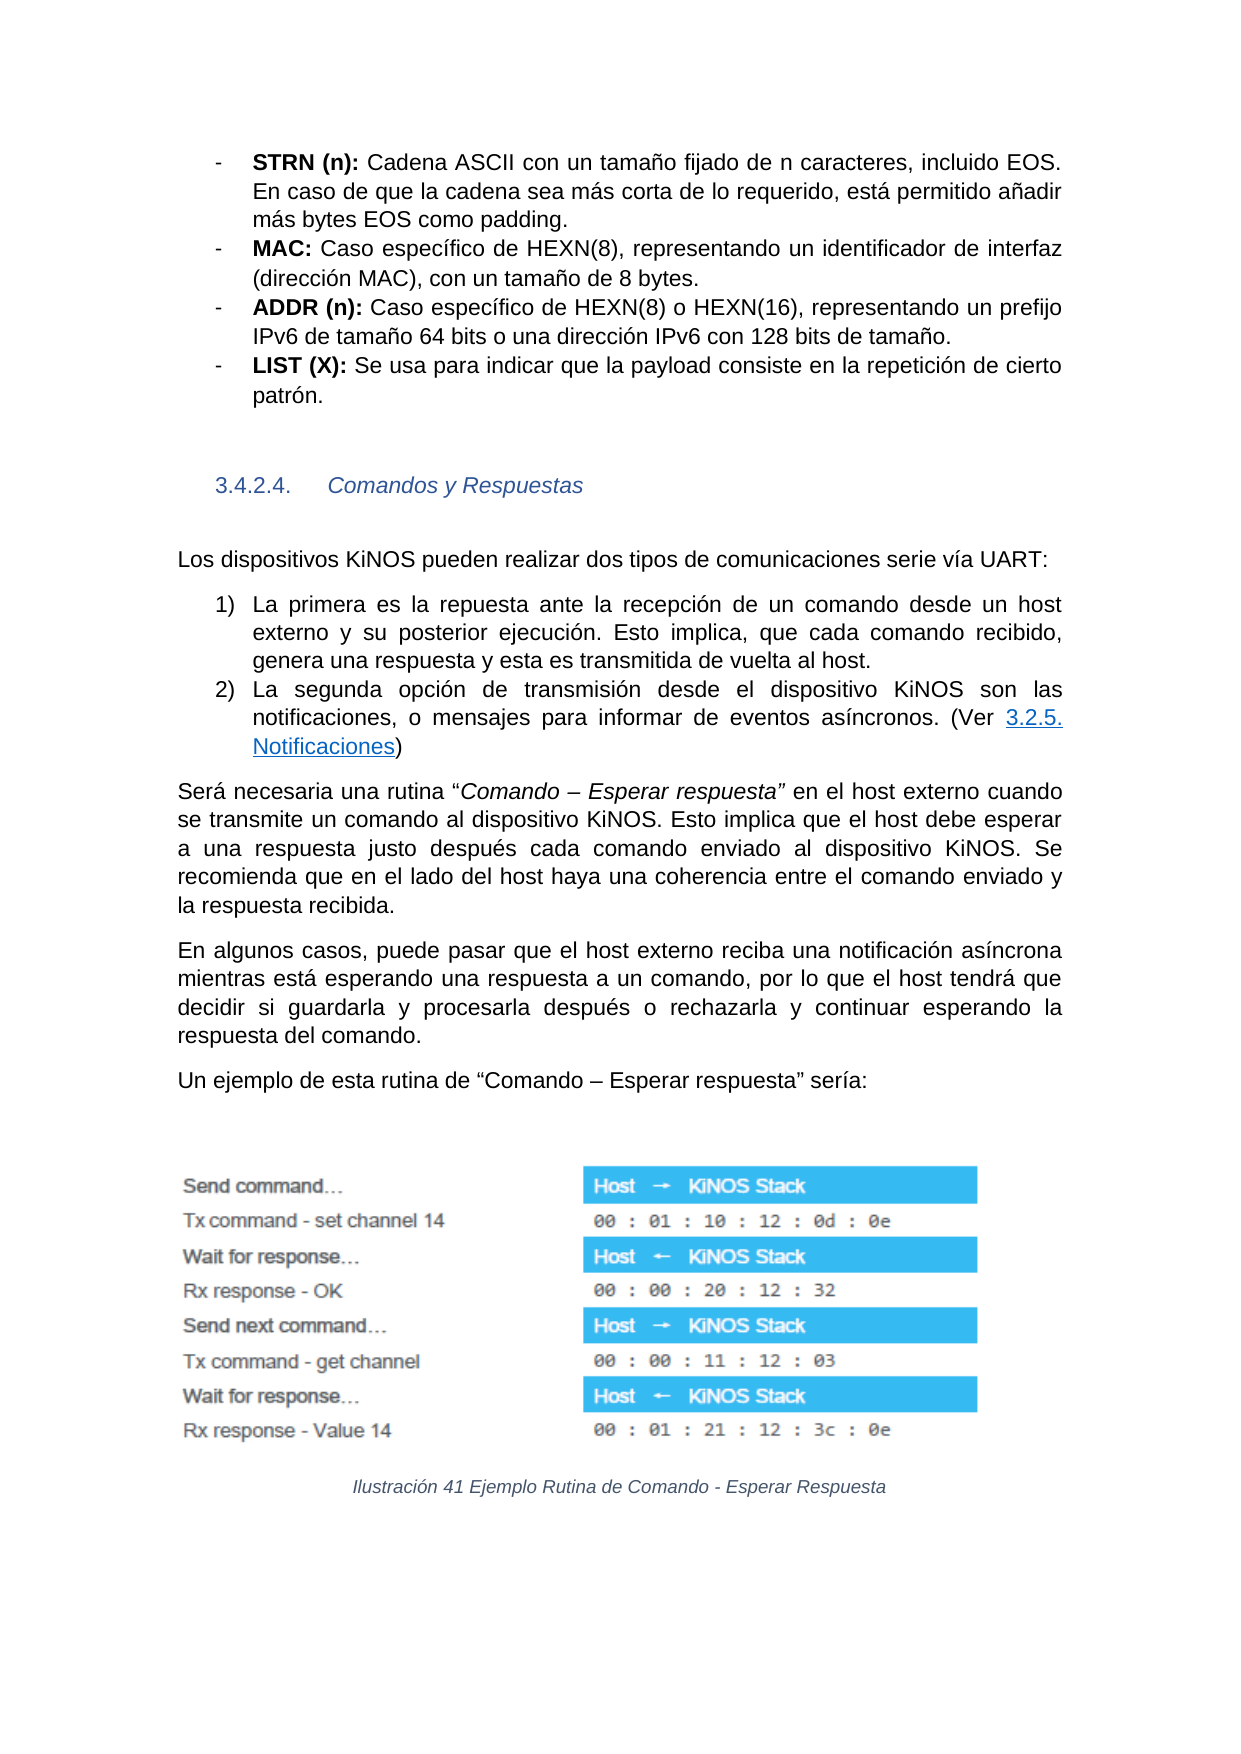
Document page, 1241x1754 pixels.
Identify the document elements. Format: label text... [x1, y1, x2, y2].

text Ilustración 41 Ejemplo Rutina de Comando - Esperar Respuesta [177, 1476, 1063, 1498]
text Un ejemplo de esta rutina de “Comando – Esperar respuesta” sería: [177, 1067, 1063, 1093]
text Será necesaria una rutina “Comando – Esperar respuesta” en el host externo cuando se transmite un comando al dispositivo KiNOS. Esto implica que el host debe esperar a una respuesta justo después cada comando enviado al dispositivo KiNOS. Se recomienda que en el lado del host haya una coherencia entre el comando enviado y la respuesta recibida. [177, 778, 1063, 918]
list MAC: Caso específico de HEXN(8), representando un identificador de interfaz (dirección MAC), con un tamaño de 8 bytes. [215, 234, 1063, 291]
text Los dispositivos KiNOS pueden realizar dos tipos de comunicaciones serie vía UART: [177, 546, 1063, 572]
list La segunda opción de transmisión desde el dispositivo KiNOS son las notificaciones, o mensajes para informar de eventos asíncronos. (Ver 3.2.5. Notificaciones) [215, 676, 1063, 759]
picture [177, 1157, 987, 1458]
list STRN (n): Cadena ASCII con un tamaño fijado de n caracteres, incluido EOS. En caso de que la cadena sea más corta de lo requerido, está permitido añadir más bytes EOS como padding. [215, 148, 1063, 232]
list La primera es la repuesta ante la recepción de un comando desde un host externo y su posterior ejecución. Esto implica, que cada comando recibido, genera una respuesta y esta es transmitida de vuelta al host. [215, 591, 1063, 674]
list ADDR (n): Caso específico de HEXN(8) o HEXN(16), representando un prefijo IPv6 de tamaño 64 bits o una dirección IPv6 con 128 bits de tamaño. [215, 293, 1063, 349]
subtitle Comandos y Respuestas [215, 472, 1063, 498]
list LIST (X): Se usa para indicar que la payload consiste en la repetición de cierto patrón. [215, 352, 1063, 408]
text En algunos casos, puede pasar que el host externo reciba una notificación asíncrona mientras está esperando una respuesta a un comando, por lo que el host tendrá que decidir si guardarla y procesarla después o rechazarla y continuar esperando la respuesta del comando. [177, 937, 1063, 1048]
